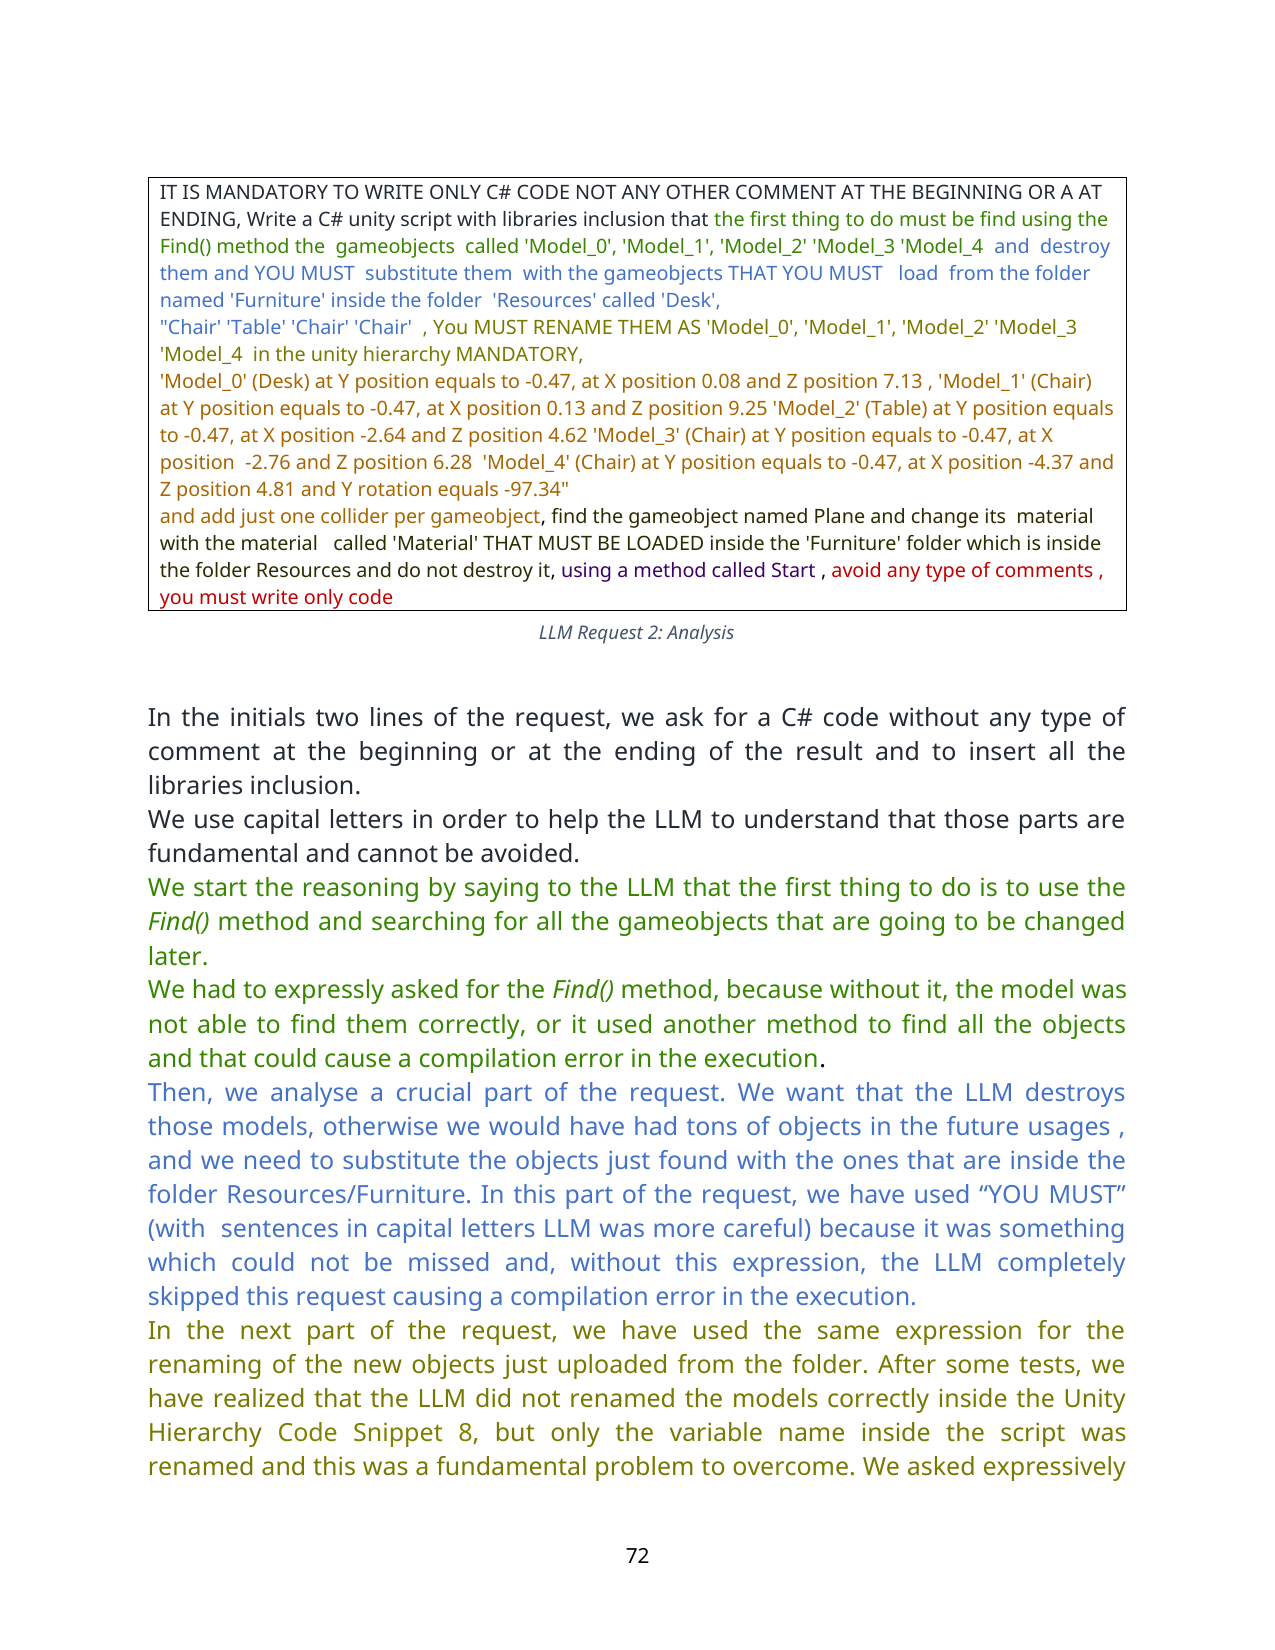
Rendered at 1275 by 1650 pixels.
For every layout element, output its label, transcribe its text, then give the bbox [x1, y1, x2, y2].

text LLM Request 2: Analysis [148, 619, 1127, 645]
table_header IT IS MANDATORY TO WRITE ONLY C# CODE NOT ANY OTHER COMMENT AT THE BEGINNING OR A AT ENDING, Write a C# unity script with libraries inclusion that the first thing to do must be find using the Find() method the gameobjects called 'Model_0', 'Model_1', 'Model_2' 'Model_3 'Model_4 and destroy them and YOU MUST substitute them with the gameobjects THAT YOU MUST load from the folder named 'Furniture' inside the folder 'Resources' called 'Desk', "Chair' 'Table' 'Chair' 'Chair' , You MUST RENAME THEM AS 'Model_0', 'Model_1', 'Model_2' 'Model_3 'Model_4 in the unity hierarchy MANDATORY, 'Model_0' (Desk) at Y position equals to -0.47, at X position 0.08 and Z position 7.13 , 'Model_1' (Chair) at Y position equals to -0.47, at X position 0.13 and Z position 9.25 'Model_2' (Table) at Y position equals to -0.47, at X position -2.64 and Z position 4.62 'Model_3' (Chair) at Y position equals to -0.47, at X position -2.76 and Z position 6.28 'Model_4' (Chair) at Y position equals to -0.47, at X position -4.37 and Z position 4.81 and Y rotation equals -97.34" and add just one collider per gameobject, find the gameobject named Plane and change its material with the material called 'Material' THAT MUST BE LOADED inside the 'Furniture' folder which is inside the folder Resources and do not destroy it, using a method called Start , avoid any type of comments , you must write only code [149, 178, 1126, 610]
text In the initials two lines of the request, we ask for a C# code without any type of comment at the beginning or at the ending of the result and to insert all the libraries inclusion. [148, 700, 1127, 802]
text Then, we analyse a crucial part of the request. We want that the LLM destroys those models, otherwise we would have had tons of objects in the future usages , and we need to substitute the objects just found with the ones that are inside the folder Resources/Furniture. In this part of the request, we have used “YOU MUST” (with sentences in capital letters LLM was more careful) because it was something which could not be missed and, without this expression, the LLM completely skipped this request causing a compilation error in the execution. [148, 1074, 1127, 1313]
text We use capital letters in order to help the LLM to understand that those parts are fundamental and cannot be avoided. [148, 802, 1127, 870]
text We had to expressly asked for the Find() method, because without it, the model was not able to find them correctly, or it used another method to find all the objects and that could cause a compilation error in the execution. [148, 972, 1127, 1074]
text We start the reasoning by saying to the LLM that the first thing to do is to use the Find() method and searching for all the gameobjects that are going to be changed later. [148, 870, 1127, 972]
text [148, 1313, 1127, 1483]
